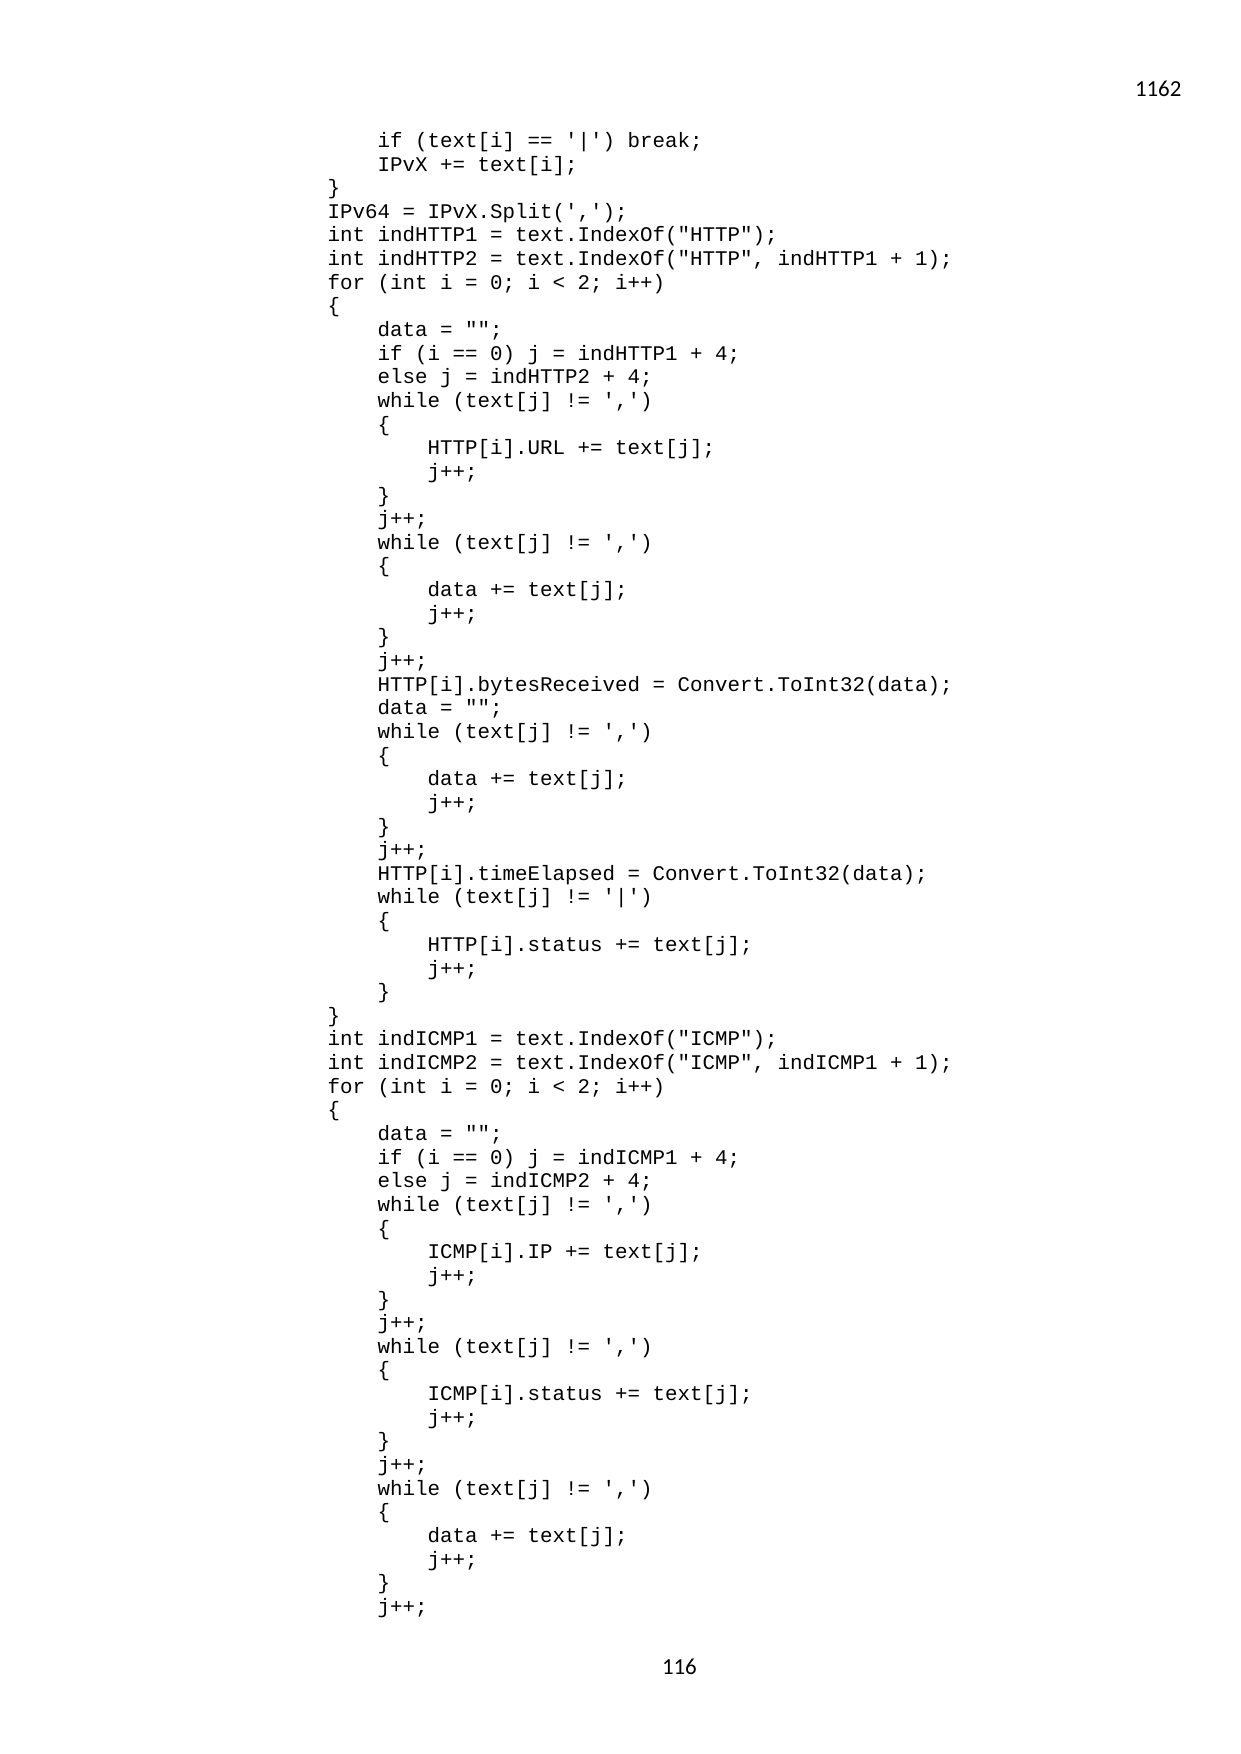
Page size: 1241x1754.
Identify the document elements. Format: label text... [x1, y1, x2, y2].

text ICMP[i].IP += text[j]; [177, 1241, 1181, 1265]
text { [177, 295, 1181, 319]
text data = ""; [177, 697, 1181, 721]
text int indICMP2 = text.IndexOf("ICMP", indICMP1 + 1); [177, 1052, 1181, 1076]
text j++; [177, 1407, 1181, 1430]
text j++; [177, 957, 1181, 981]
text ICMP[i].status += text[j]; [177, 1383, 1181, 1407]
text { [177, 1359, 1181, 1383]
text j++; [177, 792, 1181, 816]
text j++; [177, 1312, 1181, 1336]
text j++; [177, 1265, 1181, 1288]
text } [177, 1430, 1181, 1454]
text j++; [177, 603, 1181, 626]
text IPv64 = IPvX.Split(','); [177, 201, 1181, 224]
text while (text[j] != ',') [177, 390, 1181, 414]
text } [177, 626, 1181, 650]
text while (text[j] != ',') [177, 1336, 1181, 1359]
text HTTP[i].bytesReceived = Convert.ToInt32(data); [177, 674, 1181, 697]
text } [177, 816, 1181, 839]
text j++; [177, 650, 1181, 674]
text { [177, 1099, 1181, 1123]
text { [177, 910, 1181, 934]
text } [177, 1288, 1181, 1312]
text j++; [177, 839, 1181, 863]
text data += text[j]; [177, 1525, 1181, 1549]
text data = ""; [177, 319, 1181, 343]
text for (int i = 0; i < 2; i++) [177, 272, 1181, 295]
text while (text[j] != ',') [177, 532, 1181, 556]
text if (i == 0) j = indHTTP1 + 4; [177, 343, 1181, 366]
text { [177, 1218, 1181, 1241]
text for (int i = 0; i < 2; i++) [177, 1076, 1181, 1099]
text j++; [177, 1549, 1181, 1572]
text int indICMP1 = text.IndexOf("ICMP"); [177, 1028, 1181, 1052]
text while (text[j] != ',') [177, 1478, 1181, 1501]
text } [177, 177, 1181, 201]
text { [177, 556, 1181, 579]
text j++; [177, 1596, 1181, 1619]
text while (text[j] != ',') [177, 1194, 1181, 1218]
text else j = indICMP2 + 4; [177, 1170, 1181, 1194]
text { [177, 414, 1181, 437]
text } [177, 1005, 1181, 1028]
text j++; [177, 508, 1181, 532]
text else j = indHTTP2 + 4; [177, 366, 1181, 390]
text } [177, 484, 1181, 508]
text HTTP[i].timeElapsed = Convert.ToInt32(data); [177, 863, 1181, 887]
text } [177, 981, 1181, 1005]
text j++; [177, 461, 1181, 484]
text while (text[j] != '|') [177, 887, 1181, 910]
text IPvX += text[i]; [177, 153, 1181, 177]
text } [177, 1572, 1181, 1596]
text data += text[j]; [177, 768, 1181, 792]
text int indHTTP2 = text.IndexOf("HTTP", indHTTP1 + 1); [177, 248, 1181, 272]
text int indHTTP1 = text.IndexOf("HTTP"); [177, 224, 1181, 248]
text { [177, 1501, 1181, 1525]
text while (text[j] != ',') [177, 721, 1181, 745]
text if (i == 0) j = indICMP1 + 4; [177, 1147, 1181, 1170]
text HTTP[i].URL += text[j]; [177, 437, 1181, 461]
text { [177, 745, 1181, 768]
text j++; [177, 1454, 1181, 1478]
text data += text[j]; [177, 579, 1181, 603]
text if (text[i] == '|') break; [177, 130, 1181, 153]
text data = ""; [177, 1123, 1181, 1147]
text HTTP[i].status += text[j]; [177, 934, 1181, 957]
